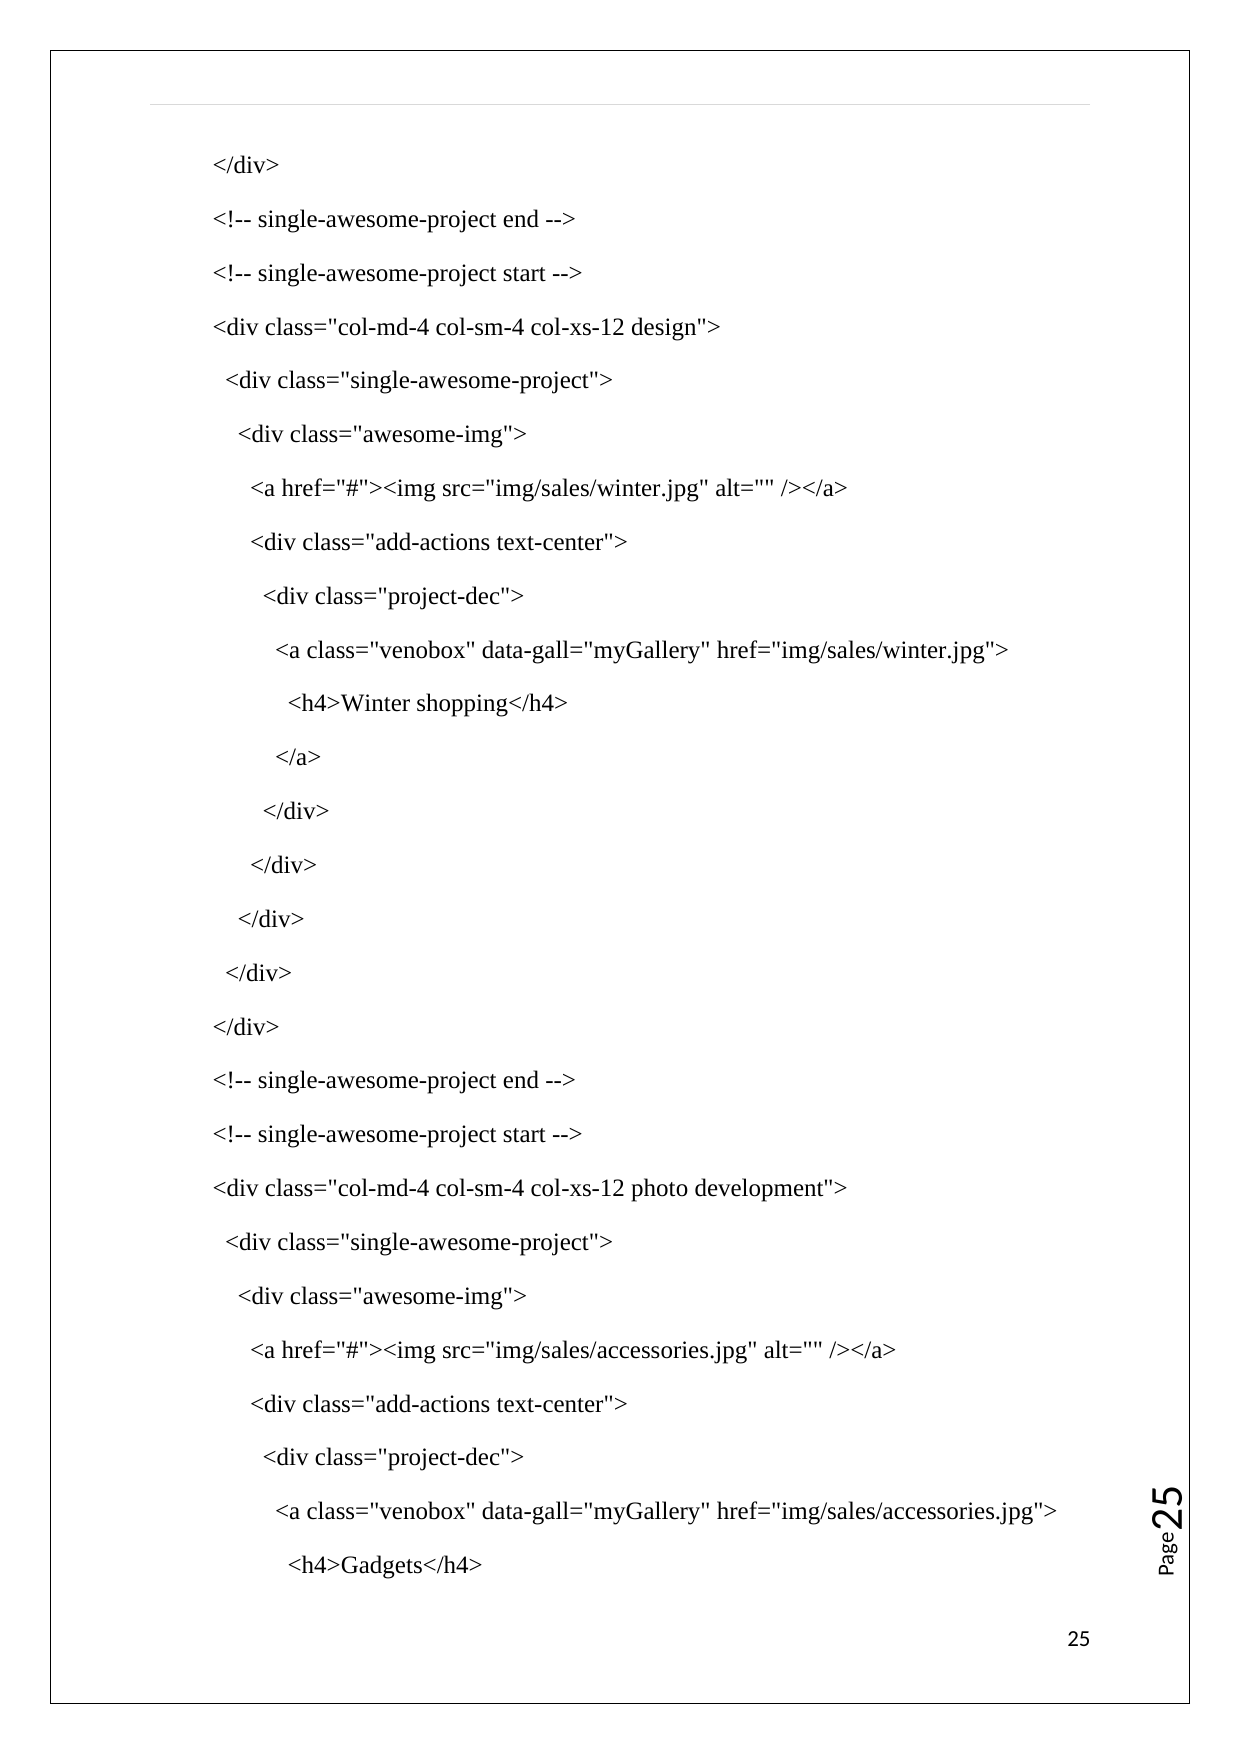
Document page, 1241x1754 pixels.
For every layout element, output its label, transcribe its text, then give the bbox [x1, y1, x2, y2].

text </div> [150, 850, 1090, 879]
text </div> [150, 958, 1090, 987]
text <a class="venobox" data-gall="myGallery" href="img/sales/accessories.jpg"> [150, 1496, 1090, 1525]
text <a href="#"><img src="img/sales/winter.jpg" alt="" /></a> [150, 473, 1090, 502]
text <!-- single-awesome-project end --> [150, 204, 1090, 233]
text <div class="col-md-4 col-sm-4 col-xs-12 design"> [150, 312, 1090, 340]
text <a href="#"><img src="img/sales/accessories.jpg" alt="" /></a> [150, 1335, 1090, 1363]
text <div class="single-awesome-project"> [150, 1227, 1090, 1256]
text <h4>Winter shopping</h4> [150, 688, 1090, 717]
text <!-- single-awesome-project start --> [150, 258, 1090, 286]
text <!-- single-awesome-project end --> [150, 1066, 1090, 1094]
text <div class="awesome-img"> [150, 1281, 1090, 1310]
text <div class="project-dec"> [150, 581, 1090, 609]
text <!-- single-awesome-project start --> [150, 1119, 1090, 1148]
text </div> [150, 1012, 1090, 1040]
text <div class="single-awesome-project"> [150, 365, 1090, 394]
text <div class="add-actions text-center"> [150, 527, 1090, 556]
text <div class="project-dec"> [150, 1442, 1090, 1471]
text <div class="add-actions text-center"> [150, 1389, 1090, 1417]
text <div class="awesome-img"> [150, 419, 1090, 448]
text </a> [150, 742, 1090, 771]
text </div> [150, 904, 1090, 933]
text <div class="col-md-4 col-sm-4 col-xs-12 photo development"> [150, 1173, 1090, 1202]
text <h4>Gadgets</h4> [150, 1550, 1090, 1579]
text </div> [150, 796, 1090, 825]
text <a class="venobox" data-gall="myGallery" href="img/sales/winter.jpg"> [150, 635, 1090, 663]
text </div> [150, 150, 1090, 179]
